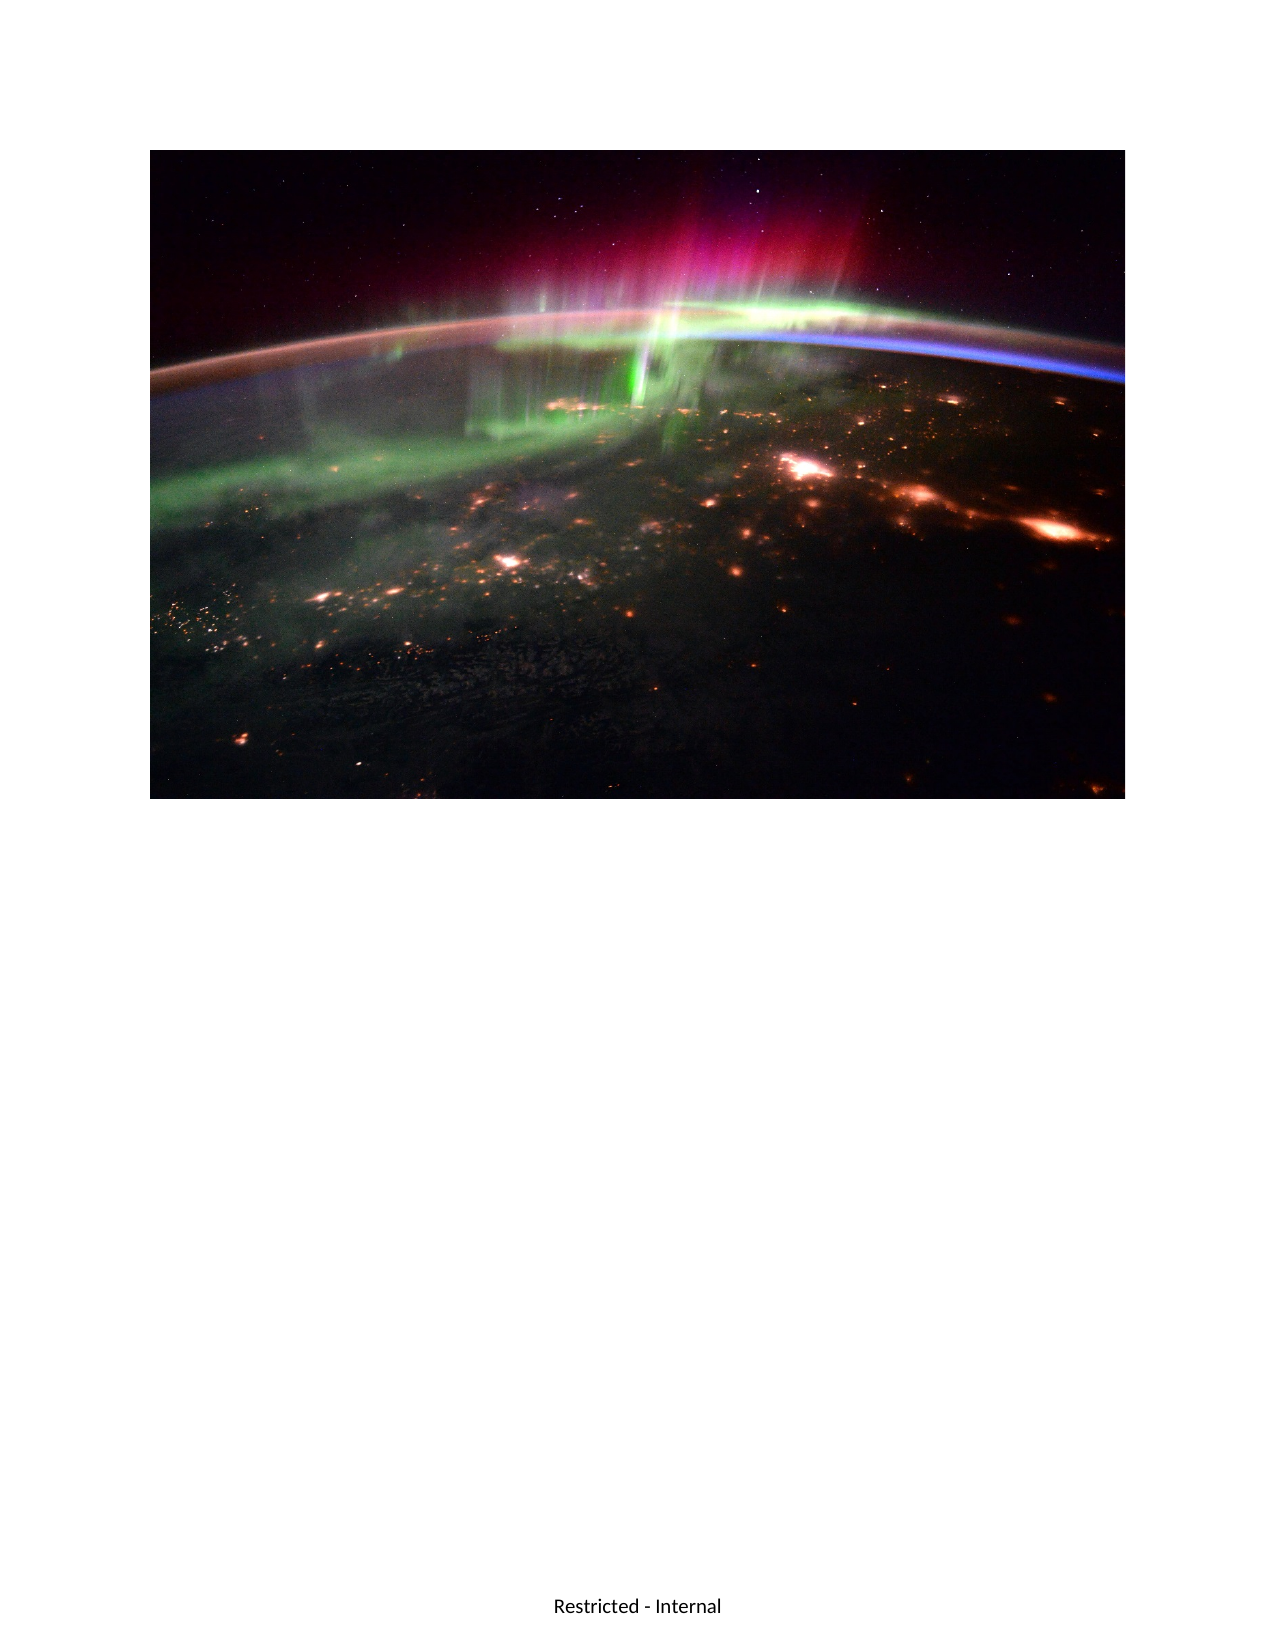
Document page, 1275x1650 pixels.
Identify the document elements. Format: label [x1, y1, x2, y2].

picture [150, 150, 1125, 799]
